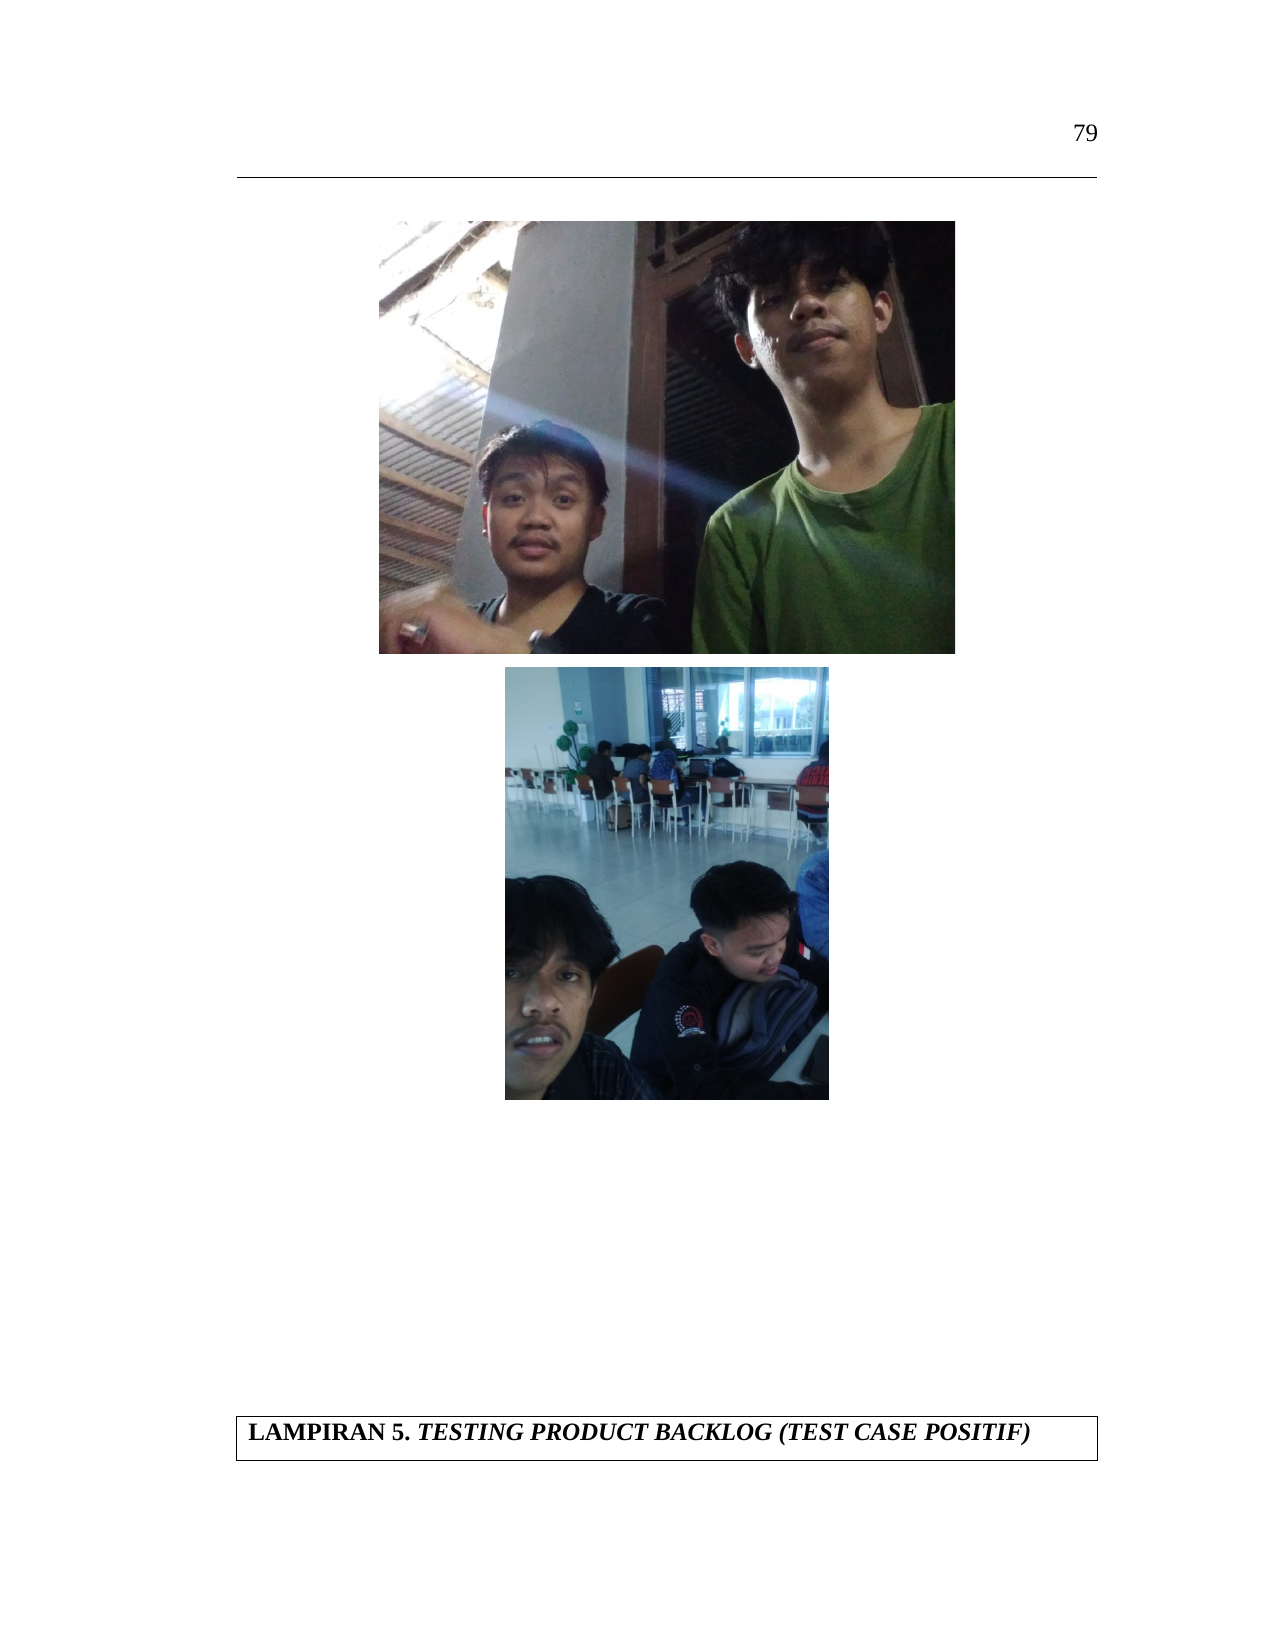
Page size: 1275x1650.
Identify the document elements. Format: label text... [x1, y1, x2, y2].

table_header LAMPIRAN 5. TESTING PRODUCT BACKLOG (TEST CASE POSITIF) [237, 1417, 1097, 1460]
picture [505, 667, 829, 1100]
picture [379, 221, 955, 654]
